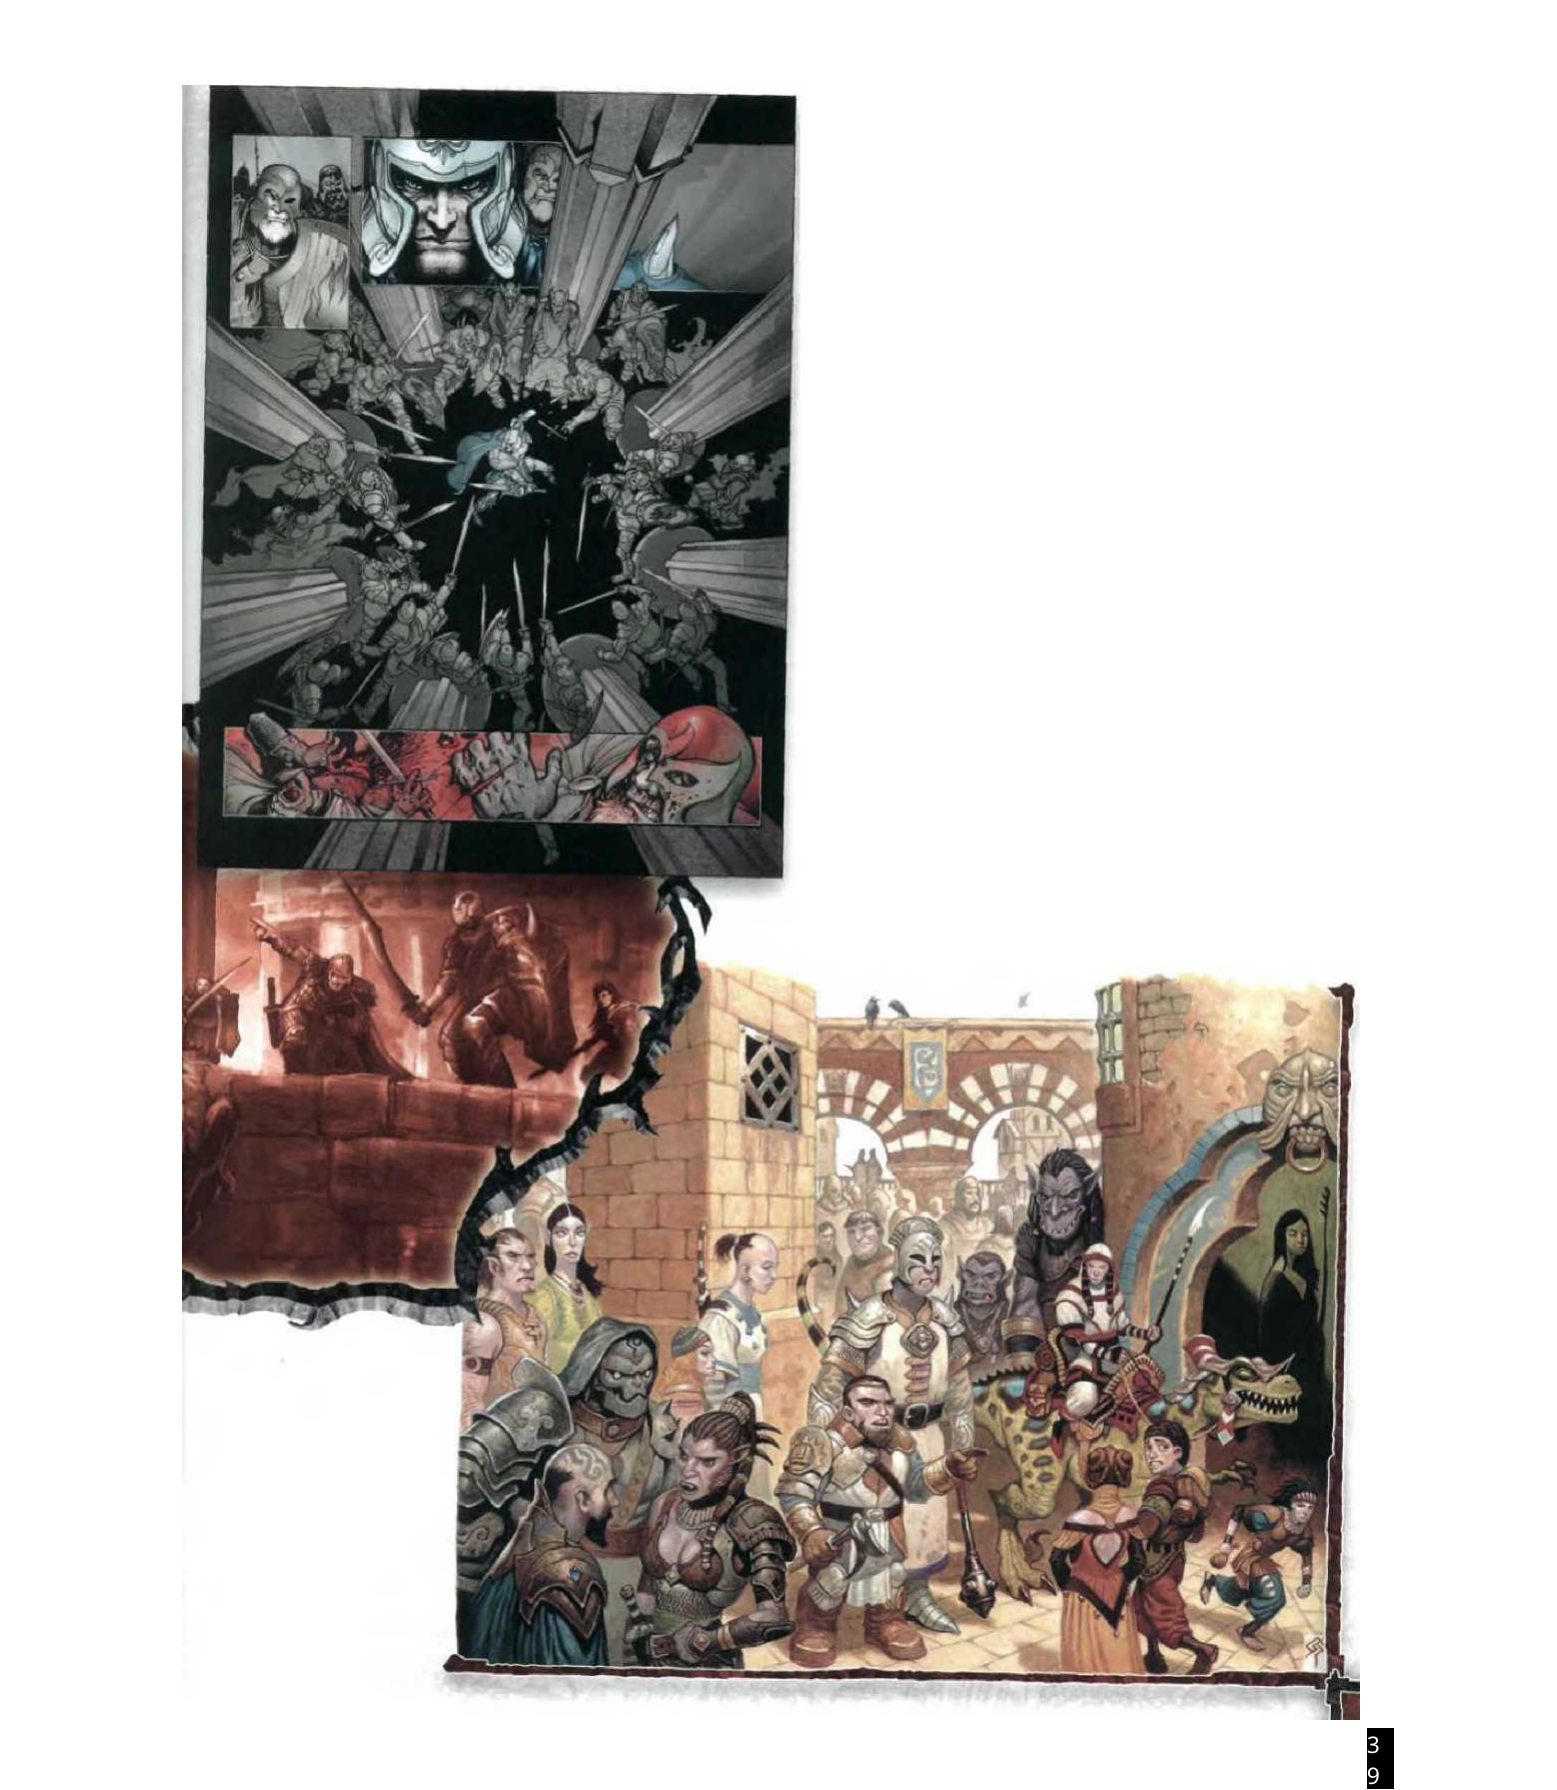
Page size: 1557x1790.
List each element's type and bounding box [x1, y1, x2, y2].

picture [182, 85, 1360, 1720]
